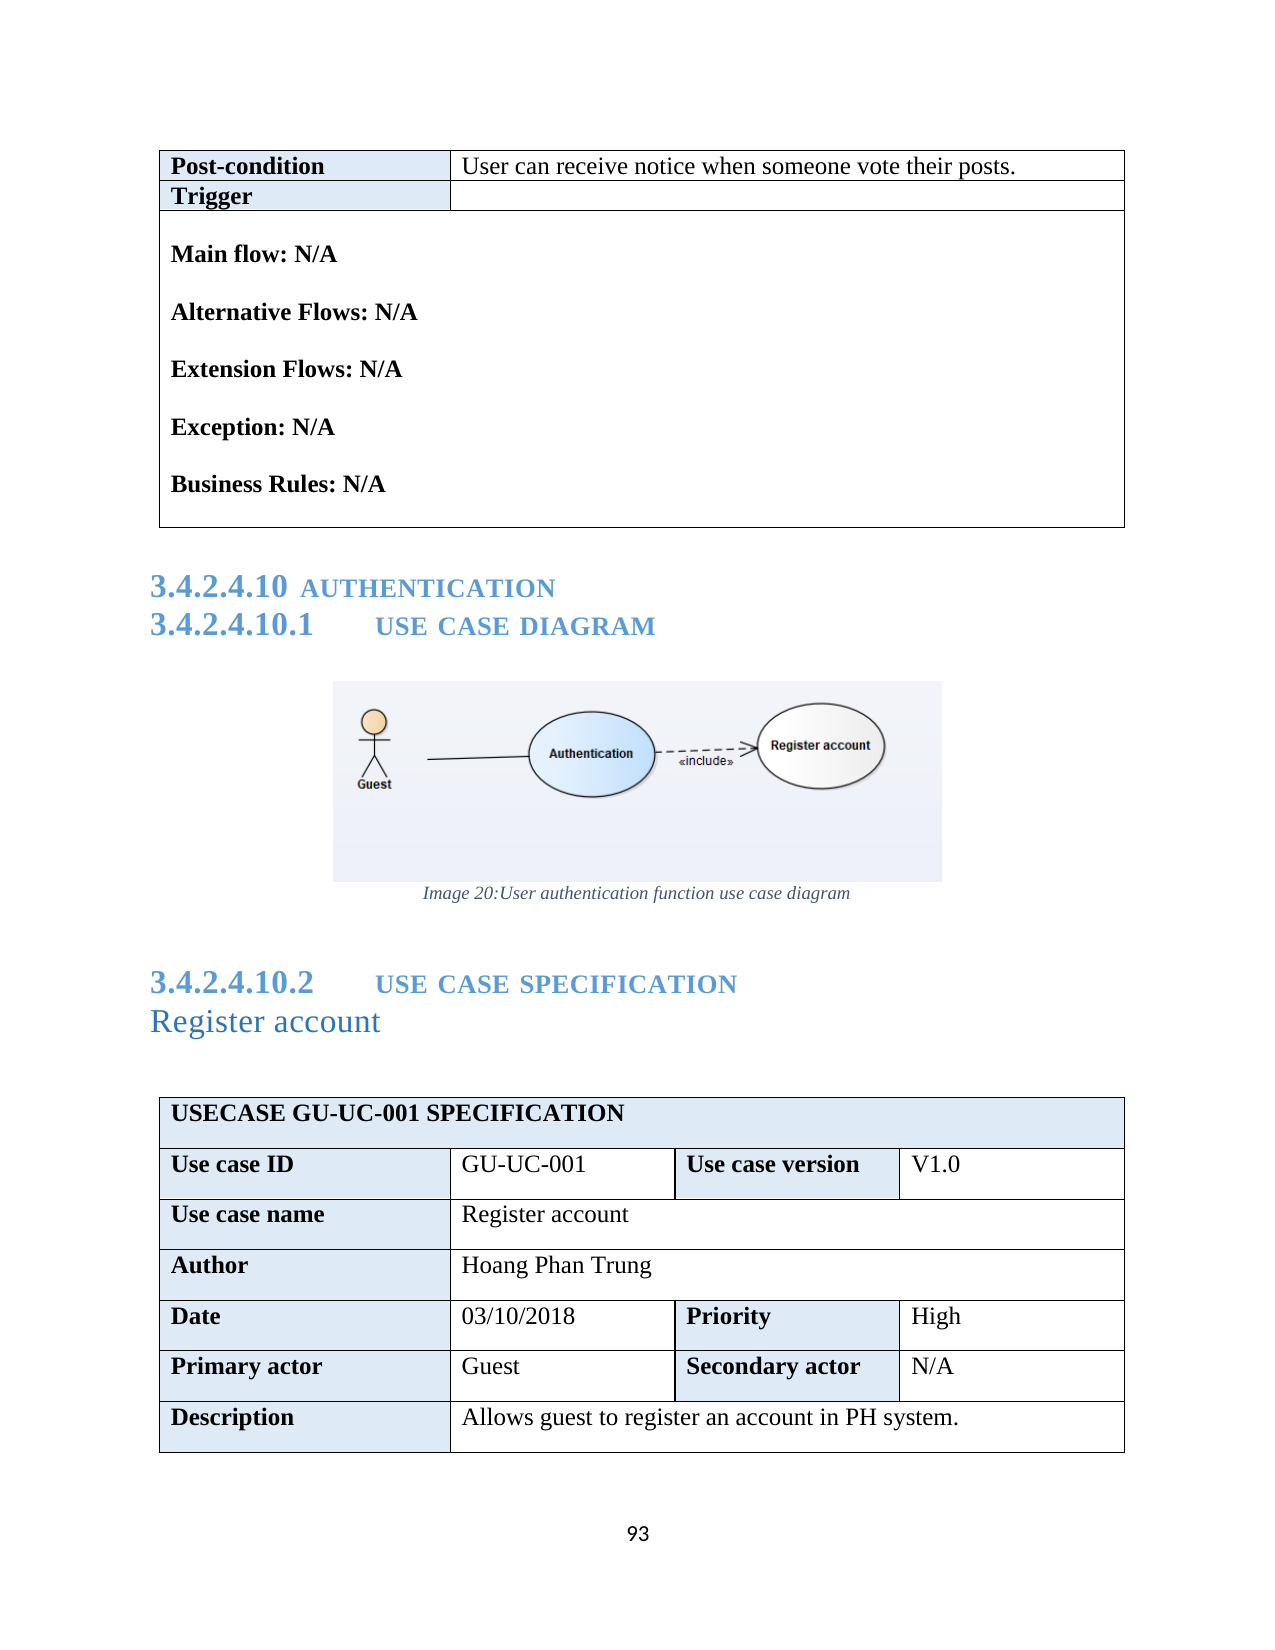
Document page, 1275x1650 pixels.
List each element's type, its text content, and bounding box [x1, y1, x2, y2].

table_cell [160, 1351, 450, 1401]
list use case specification [150, 963, 1125, 1001]
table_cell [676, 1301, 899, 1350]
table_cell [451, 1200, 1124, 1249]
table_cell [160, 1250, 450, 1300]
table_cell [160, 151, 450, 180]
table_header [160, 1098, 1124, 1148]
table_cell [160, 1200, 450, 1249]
picture [333, 681, 943, 882]
title Register account [150, 1001, 1125, 1039]
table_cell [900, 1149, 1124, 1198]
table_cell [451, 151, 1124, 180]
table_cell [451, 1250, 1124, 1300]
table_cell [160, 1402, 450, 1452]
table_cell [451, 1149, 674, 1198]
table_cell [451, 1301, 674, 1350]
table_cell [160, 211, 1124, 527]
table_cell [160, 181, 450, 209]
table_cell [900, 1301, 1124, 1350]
list use case diagram [150, 604, 1125, 643]
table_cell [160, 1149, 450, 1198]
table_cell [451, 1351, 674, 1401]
list authentication [150, 566, 1125, 604]
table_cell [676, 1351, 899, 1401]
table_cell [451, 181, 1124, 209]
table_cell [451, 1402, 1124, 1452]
text Image 20:User authentication function use case diagram [150, 882, 1125, 903]
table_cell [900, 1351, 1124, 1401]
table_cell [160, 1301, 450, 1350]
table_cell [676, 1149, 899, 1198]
